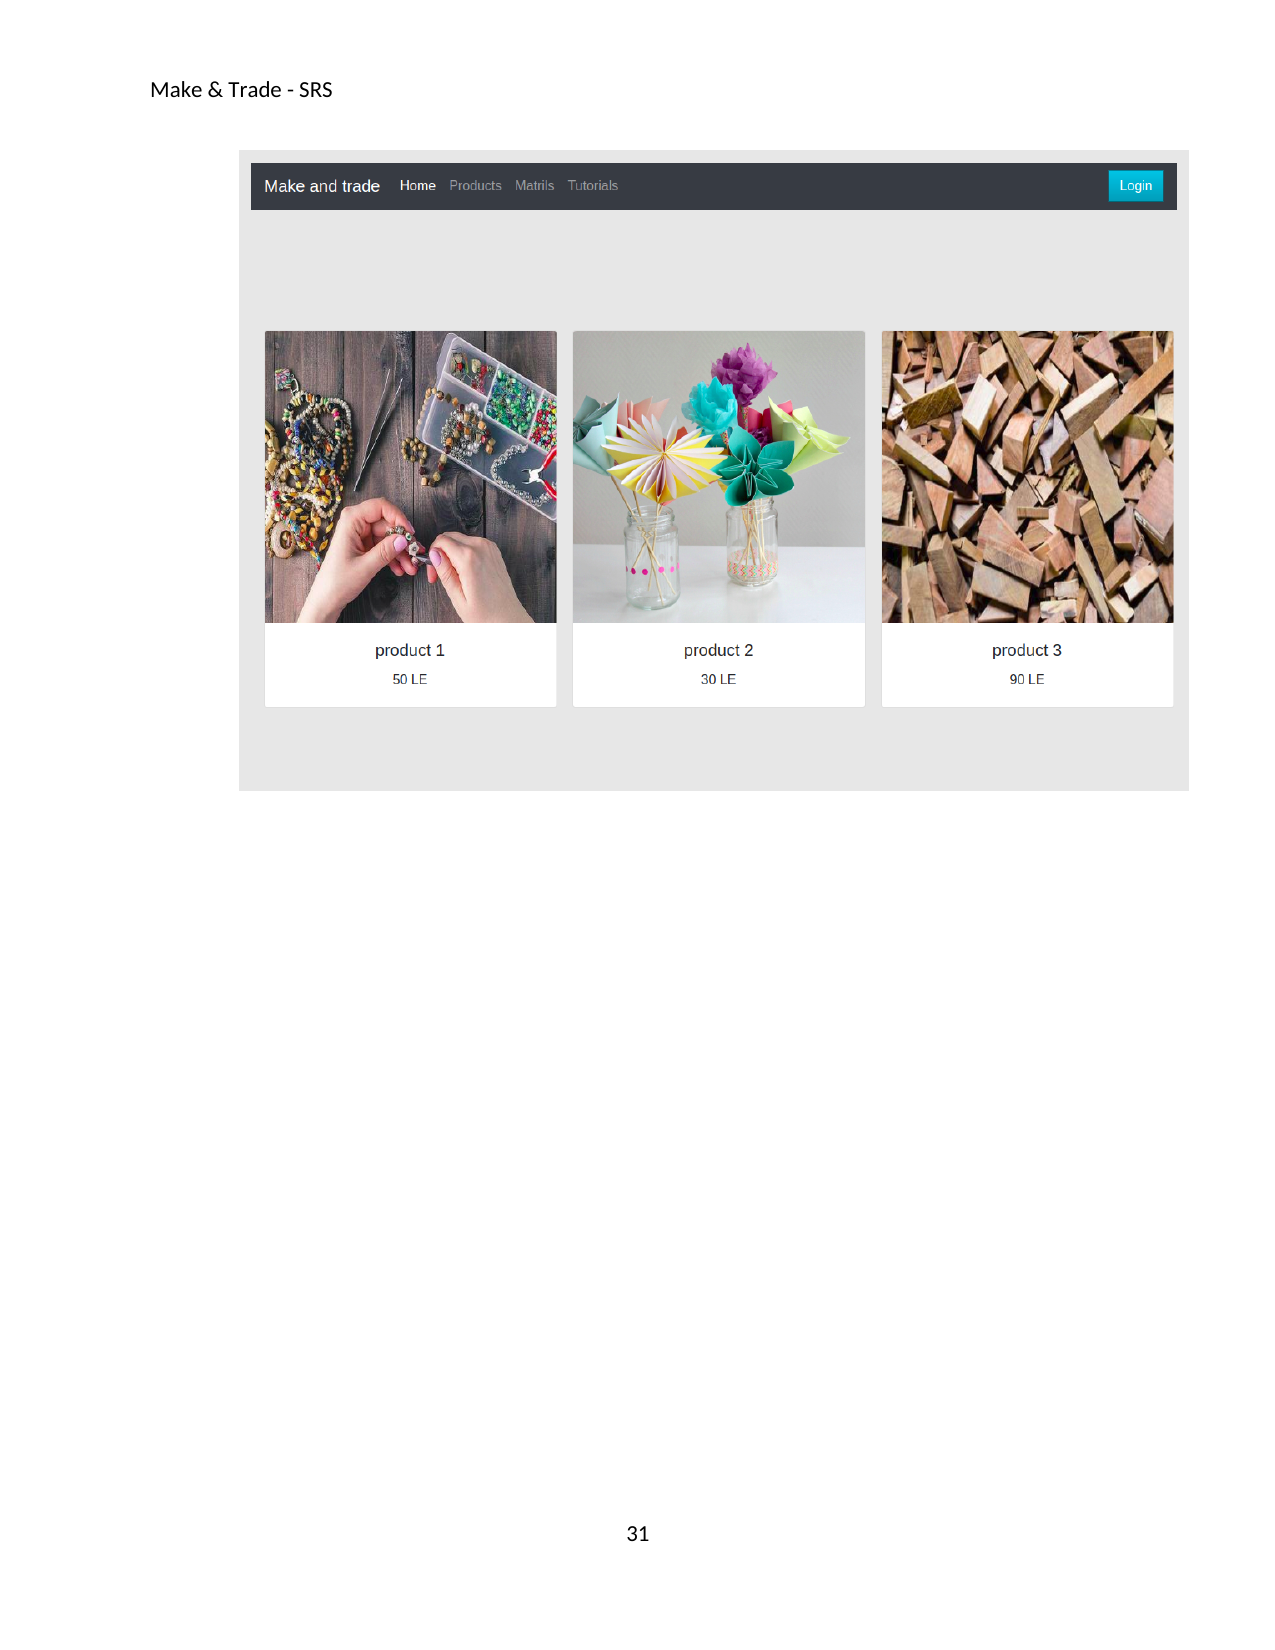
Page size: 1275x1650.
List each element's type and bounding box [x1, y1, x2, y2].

picture [150, 150, 1275, 791]
